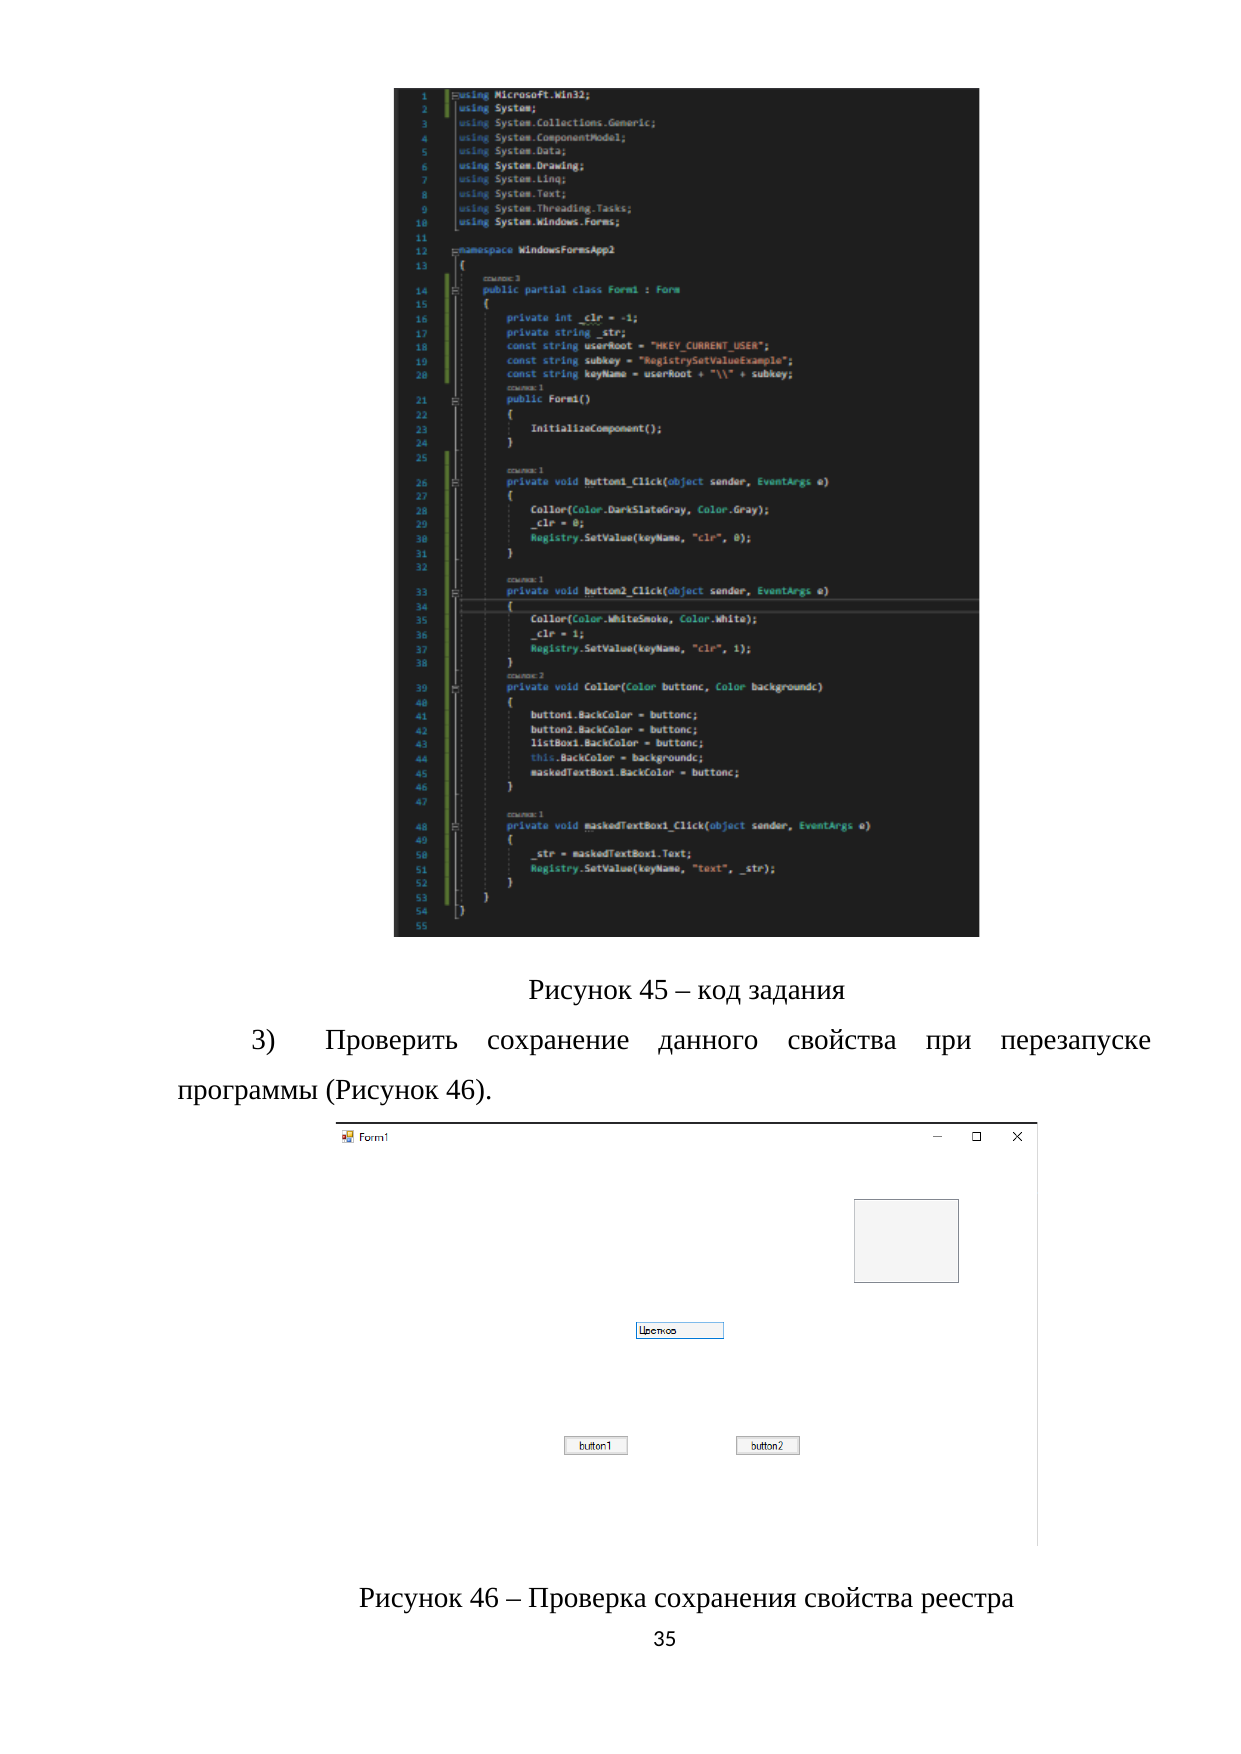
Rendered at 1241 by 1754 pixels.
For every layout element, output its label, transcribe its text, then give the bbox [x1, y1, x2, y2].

picture [335, 1122, 1038, 1546]
text Рисунок 46 – Проверка сохранения свойства реестра [177, 1580, 1152, 1614]
picture [393, 88, 980, 937]
text Рисунок 45 – код задания [177, 972, 1152, 1005]
list Проверить сохранение данного свойства при перезапуске программы (Рисунок 46). [177, 1022, 1152, 1106]
